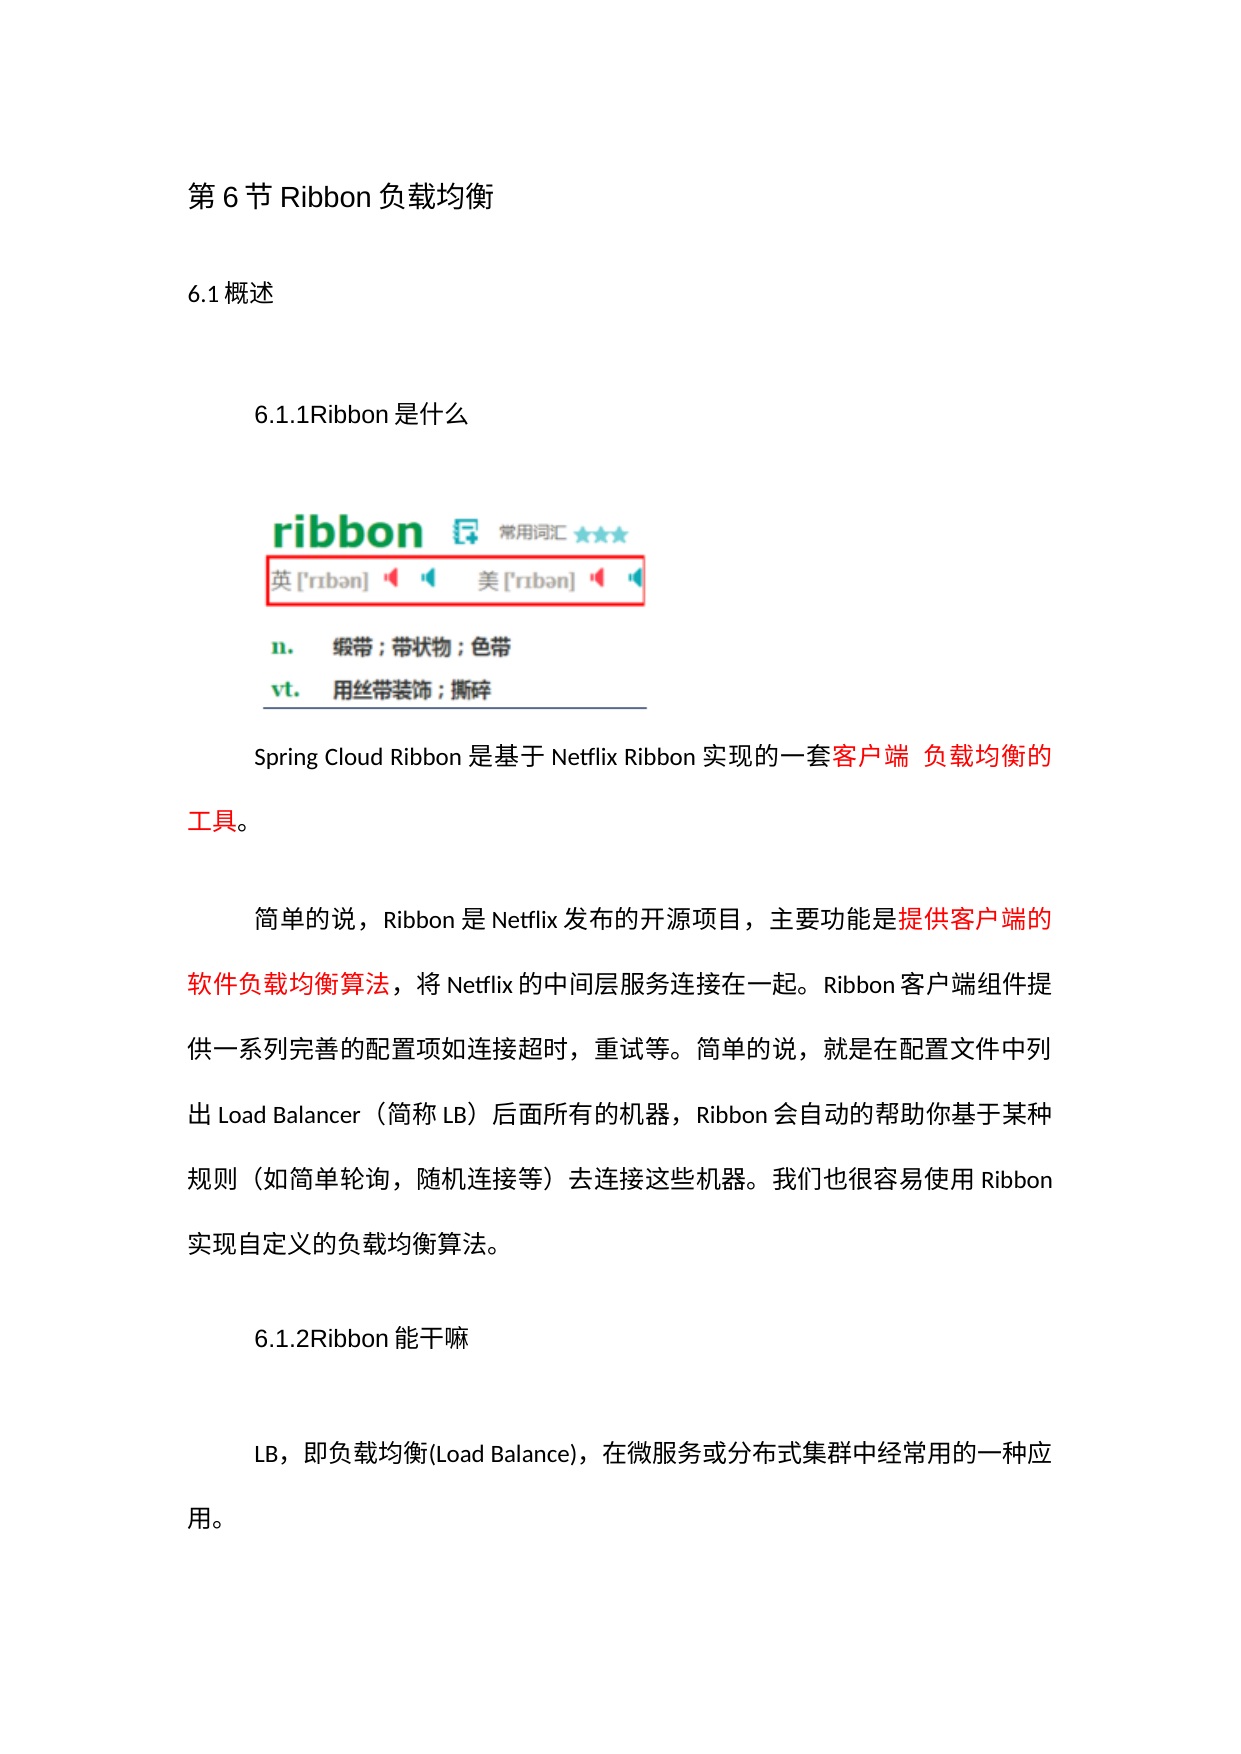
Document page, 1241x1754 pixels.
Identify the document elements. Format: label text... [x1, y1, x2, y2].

text LB，即负载均衡(Load Balance)，在微服务或分布式集群中经常用的一种应用。 [187, 1419, 1053, 1549]
subtitle 6.1概述 [187, 259, 1053, 324]
text 简单的说，Ribbon是Netflix发布的开源项目，主要功能是提供客户端的软件负载均衡算法，将Netflix的中间层服务连接在一起。Ribbon客户端组件提供一系列完善的配置项如连接超时，重试等。简单的说，就是在配置文件中列出Load Balancer（简称LB）后面所有的机器，Ribbon会自动的帮助你基于某种规则（如简单轮询，随机连接等）去连接这些机器。我们也很容易使用Ribbon实现自定义的负载均衡算法。 [187, 885, 1053, 1275]
subtitle 6.1.2Ribbon能干嘛 [187, 1304, 1053, 1369]
subtitle 6.1.1Ribbon是什么 [187, 380, 1053, 445]
picture [254, 494, 655, 717]
text Spring Cloud Ribbon是基于Netflix Ribbon实现的一套客户端 负载均衡的工具。 [187, 722, 1053, 852]
subtitle 第6节Ribbon负载均衡 [187, 162, 1053, 227]
